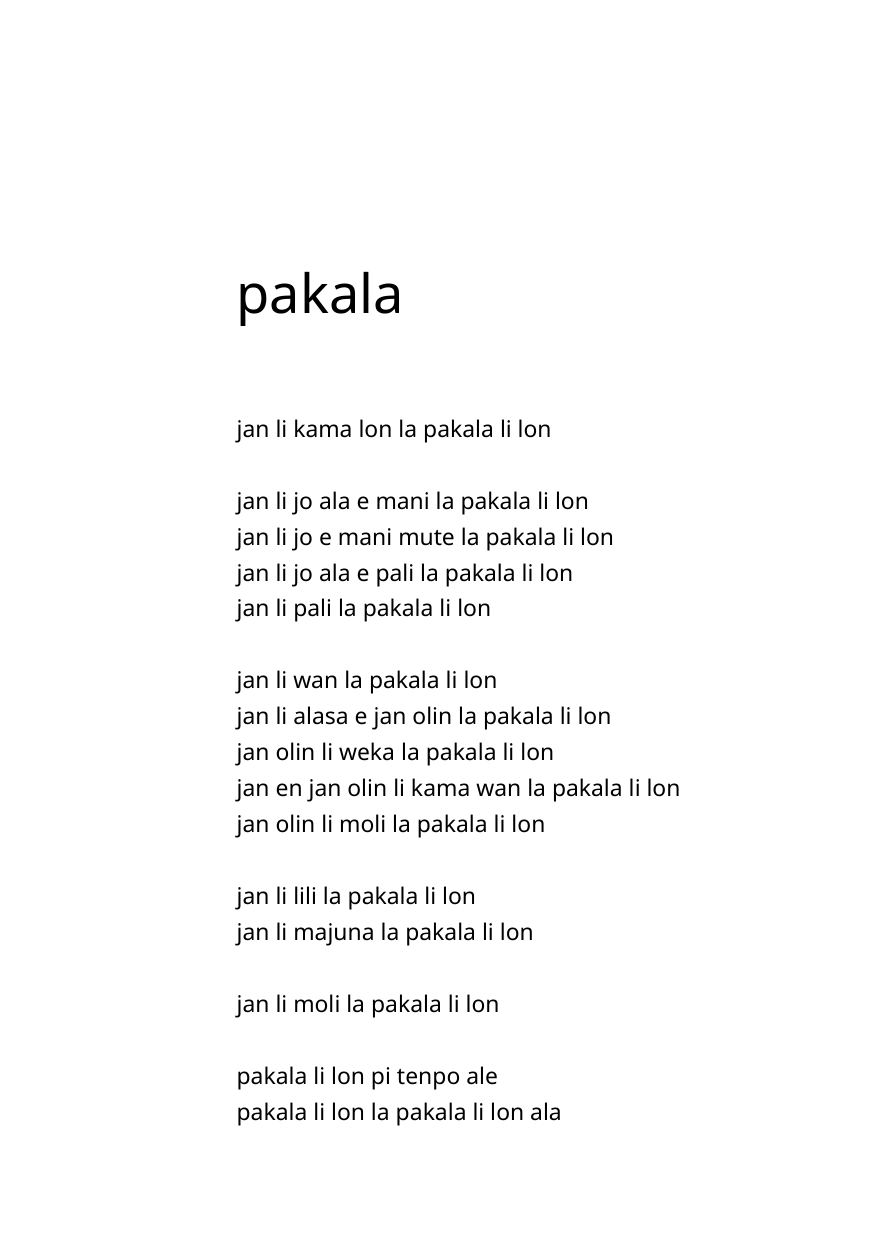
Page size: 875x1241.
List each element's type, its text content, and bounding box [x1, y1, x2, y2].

text pakala li lon pi tenpo ale [236, 1059, 754, 1091]
text jan li kama lon la pakala li lon [236, 413, 754, 444]
text jan li majuna la pakala li lon [236, 916, 754, 947]
text jan olin li moli la pakala li lon [236, 808, 754, 839]
text jan li jo ala e mani la pakala li lon [236, 484, 754, 516]
text jan en jan olin li kama wan la pakala li lon [236, 772, 754, 803]
text jan li wan la pakala li lon [236, 664, 754, 696]
text jan li jo ala e pali la pakala li lon [236, 556, 754, 588]
text jan li moli la pakala li lon [236, 988, 754, 1019]
text pakala li lon la pakala li lon ala [236, 1096, 754, 1127]
text jan li alasa e jan olin la pakala li lon [236, 700, 754, 731]
text pakala [236, 255, 754, 329]
text jan li lili la pakala li lon [236, 880, 754, 911]
text jan li jo e mani mute la pakala li lon [236, 521, 754, 552]
text jan olin li weka la pakala li lon [236, 736, 754, 767]
text jan li pali la pakala li lon [236, 592, 754, 624]
